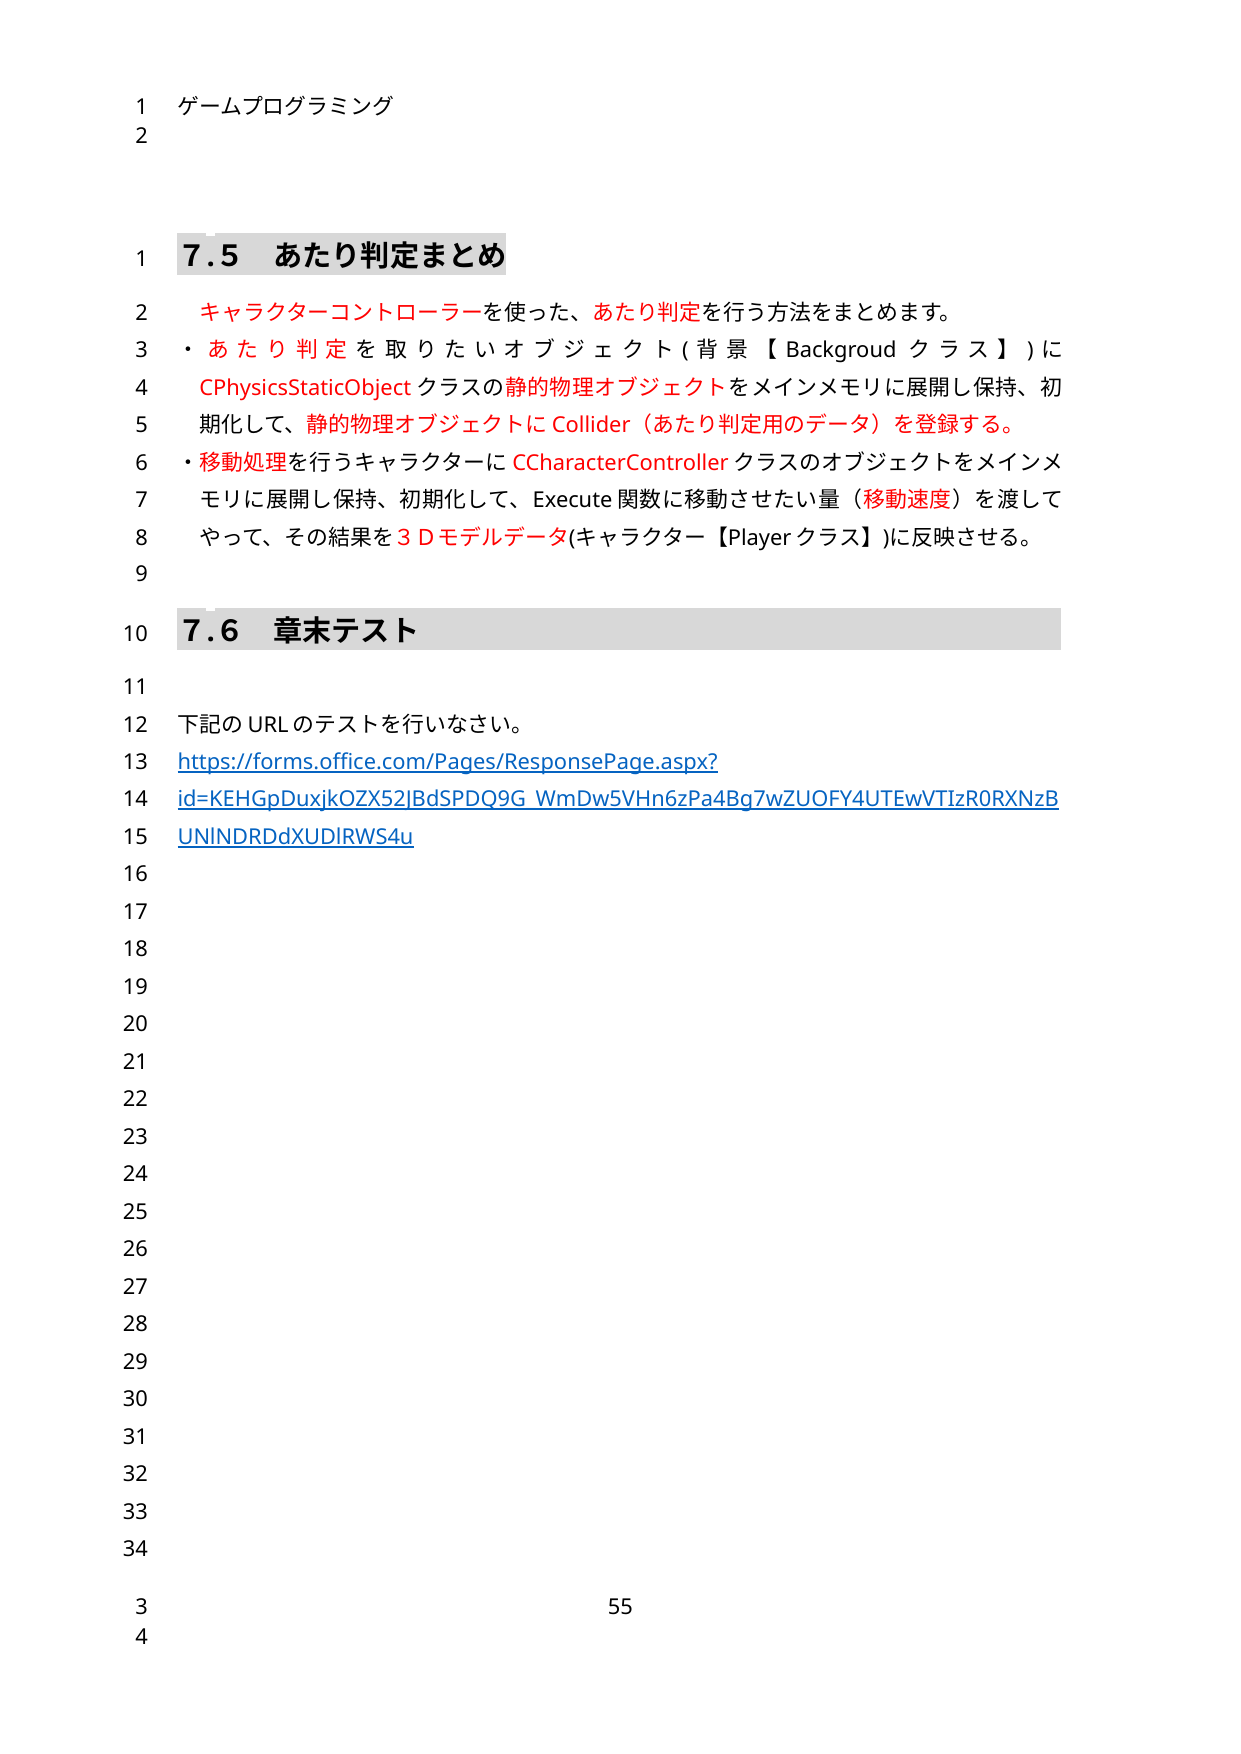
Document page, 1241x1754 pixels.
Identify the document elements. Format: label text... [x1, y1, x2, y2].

text ・あたり判定を取りたいオブジェクト(背景【Backgroudクラス】)にCPhysicsStaticObjectクラスの静的物理オブジェクトをメインメモリに展開し保持、初期化して、静的物理オブジェクトにCollider（あたり判定用のデータ）を登録する。 [177, 329, 1063, 442]
subtitle ７.５ あたり判定まとめ [177, 217, 1063, 292]
text 下記のURLのテストを行いなさい。 [177, 704, 1063, 742]
text キャラクターコントローラーを使った、あたり判定を行う方法をまとめます。 [177, 292, 1063, 329]
subtitle ７.６ 章末テスト [177, 592, 1063, 667]
text ・移動処理を行うキャラクターにCCharacterControllerクラスのオブジェクトをメインメモリに展開し保持、初期化して、Execute関数に移動させたい量（移動速度）を渡してやって、その結果を３Ｄモデルデータ(キャラクター【Playerクラス】)に反映させる。 [177, 442, 1063, 554]
text https://forms.office.com/Pages/ResponsePage.aspx?id=KEHGpDuxjkOZX52JBdSPDQ9G_WmDw5VHn6zPa4Bg7wZUOFY4UTEwVTIzR0RXNzBUNlNDRDdXUDlRWS4u [177, 742, 1063, 854]
